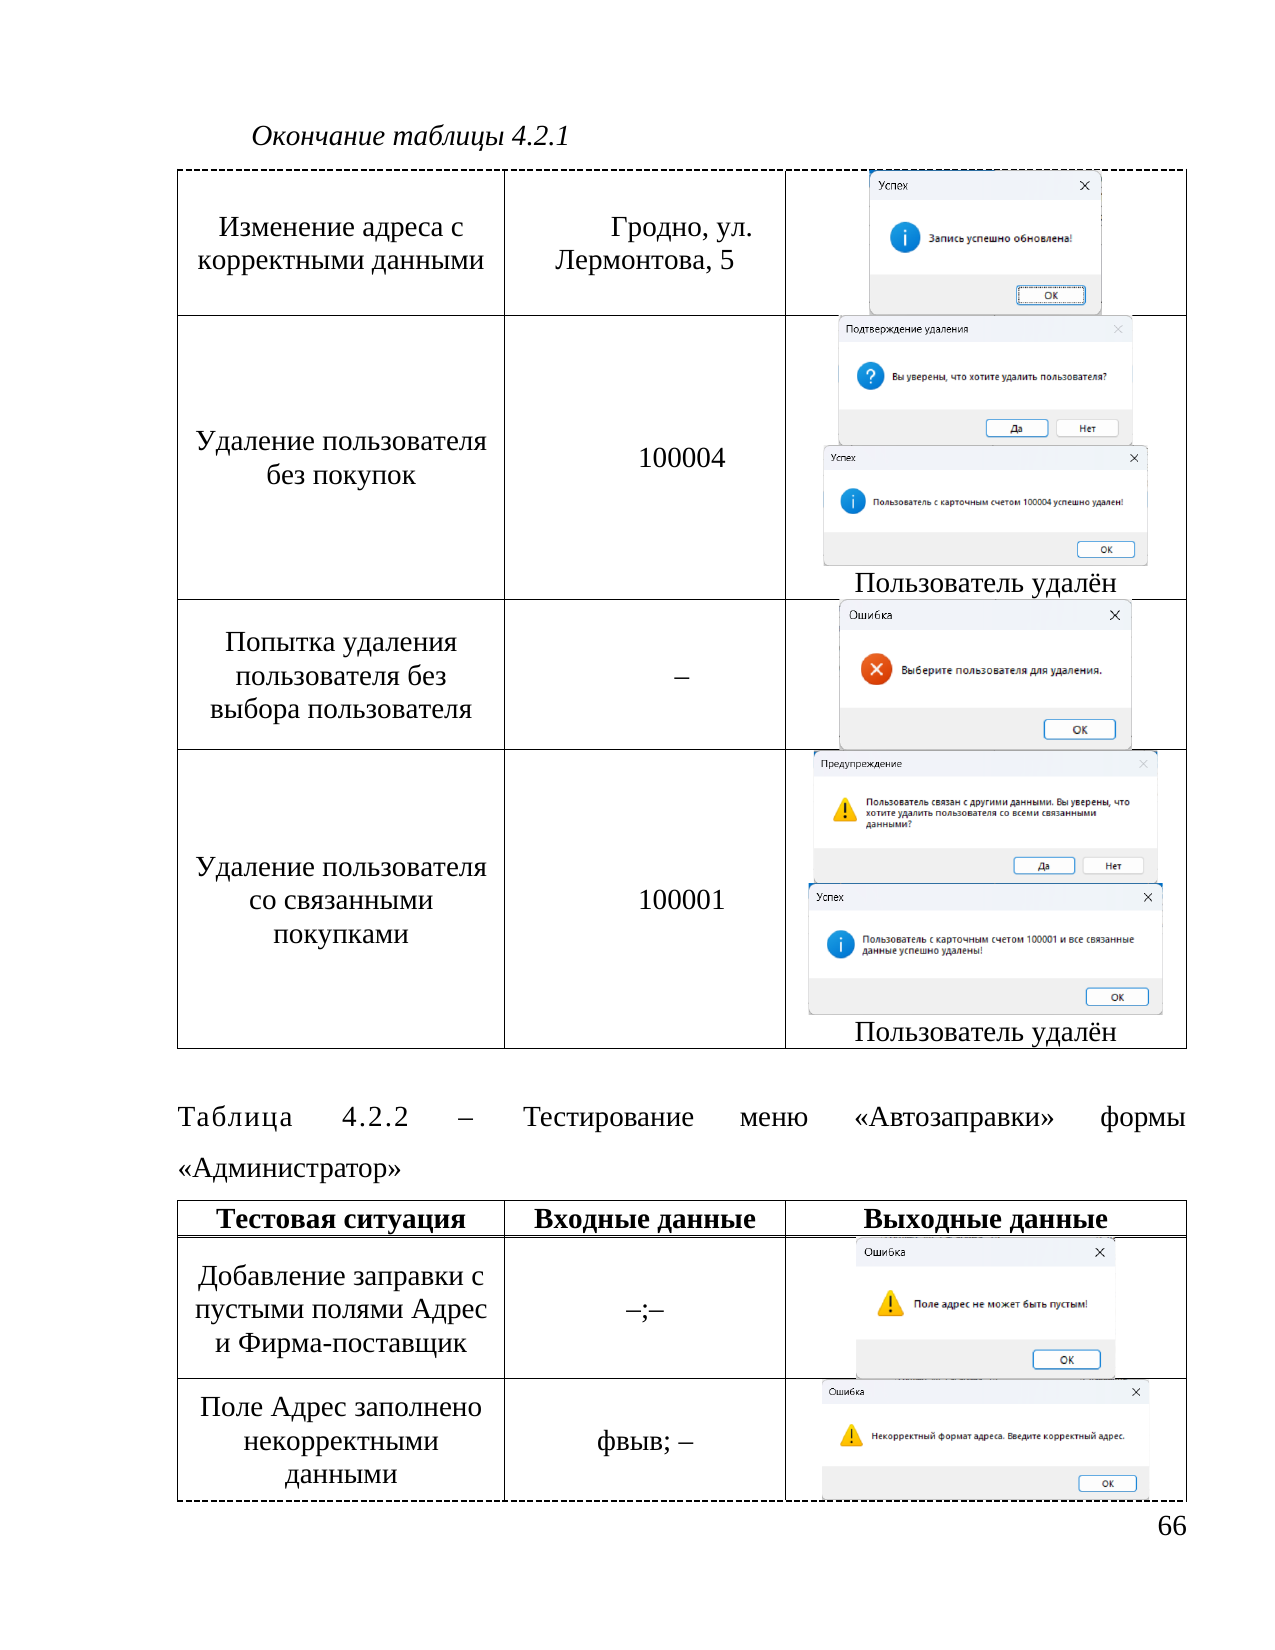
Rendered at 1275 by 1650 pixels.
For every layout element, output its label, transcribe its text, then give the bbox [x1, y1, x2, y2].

table_cell фвыв; – [505, 1379, 785, 1500]
picture [823, 170, 1148, 566]
text Таблица 4.2.2 – Тестирование меню «Автозаправки» формы «Администратор» [177, 1099, 1186, 1183]
table_cell – [505, 600, 785, 749]
table_cell Пользователь удалён [786, 750, 1186, 1048]
table_cell [1150, 1379, 1186, 1500]
table_cell [786, 1379, 822, 1500]
table_cell [1116, 1238, 1186, 1378]
table_cell Удаление пользователя без покупок [178, 316, 504, 599]
table_cell 100001 [505, 750, 785, 1048]
table_cell [1132, 600, 1186, 749]
table_cell 100004 [505, 316, 785, 599]
table_cell Попытка удаления пользователя без выбора пользователя [178, 600, 504, 749]
table_cell Удаление пользователя со связанными покупками [178, 750, 504, 1048]
table_header Гродно, ул. Лермонтова, 5 [505, 169, 785, 314]
table_header Входные данные [505, 1201, 785, 1234]
picture [822, 1237, 1150, 1500]
table_cell Поле Адрес заполнено некорректными данными [178, 1379, 504, 1500]
table_cell Добавление заправки с пустыми полями Адрес и Фирма-поставщик [178, 1238, 504, 1378]
table_cell [786, 600, 839, 749]
text Окончание таблицы 4.2.1 [177, 118, 1186, 152]
table_cell Пользователь удалён [786, 316, 1186, 599]
table_header Тестовая ситуация [178, 1201, 504, 1234]
table_cell –;– [505, 1238, 785, 1378]
table_header Изменение адреса с корректными данными [178, 169, 504, 314]
table_header Выходные данные [786, 1201, 1186, 1234]
table_cell [786, 1238, 856, 1378]
table_header [786, 169, 869, 314]
picture [808, 599, 1163, 1015]
table_header [1102, 169, 1186, 314]
